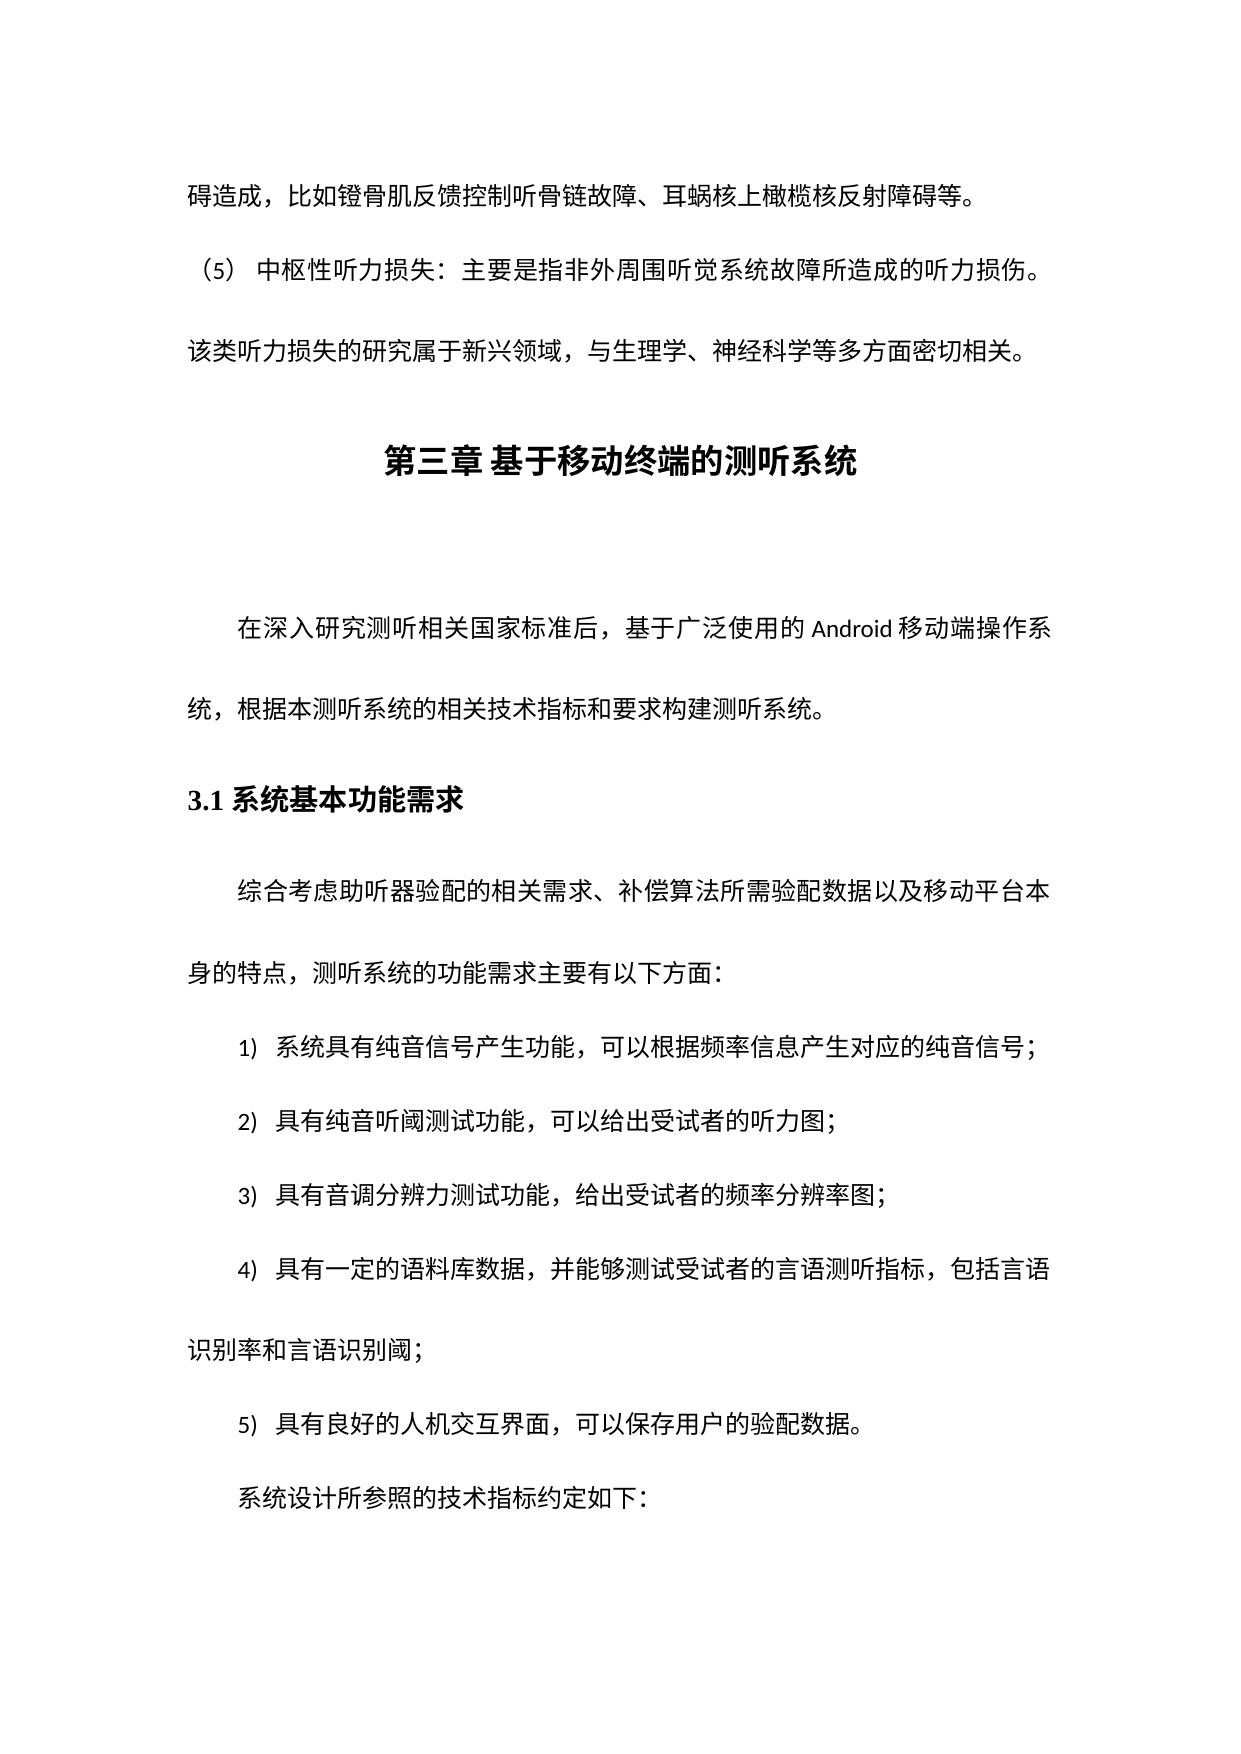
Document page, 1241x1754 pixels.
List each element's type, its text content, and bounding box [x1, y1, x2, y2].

list 中枢性听力损失：主要是指非外周围听觉系统故障所造成的听力损伤。该类听力损失的研究属于新兴领域，与生理学、神经科学等多方面密切相关。 [187, 236, 1053, 382]
subtitle 基于移动终端的测听系统 [187, 427, 1053, 492]
text 综合考虑助听器验配的相关需求、补偿算法所需验配数据以及移动平台本身的特点，测听系统的功能需求主要有以下方面： [187, 857, 1053, 1004]
list 具有良好的人机交互界面，可以保存用户的验配数据。 [187, 1390, 1053, 1455]
text 在深入研究测听相关国家标准后，基于广泛使用的Android移动端操作系统，根据本测听系统的相关技术指标和要求构建测听系统。 [187, 594, 1053, 740]
list 具有音调分辨力测试功能，给出受试者的频率分辨率图； [187, 1161, 1053, 1226]
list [187, 162, 1053, 227]
text 系统设计所参照的技术指标约定如下： [187, 1464, 1053, 1529]
list 系统基本功能需求 [187, 766, 1053, 831]
list 具有一定的语料库数据，并能够测试受试者的言语测听指标，包括言语识别率和言语识别阈； [187, 1235, 1053, 1381]
list 具有纯音听阈测试功能，可以给出受试者的听力图； [187, 1087, 1053, 1152]
list 系统具有纯音信号产生功能，可以根据频率信息产生对应的纯音信号； [187, 1013, 1053, 1078]
